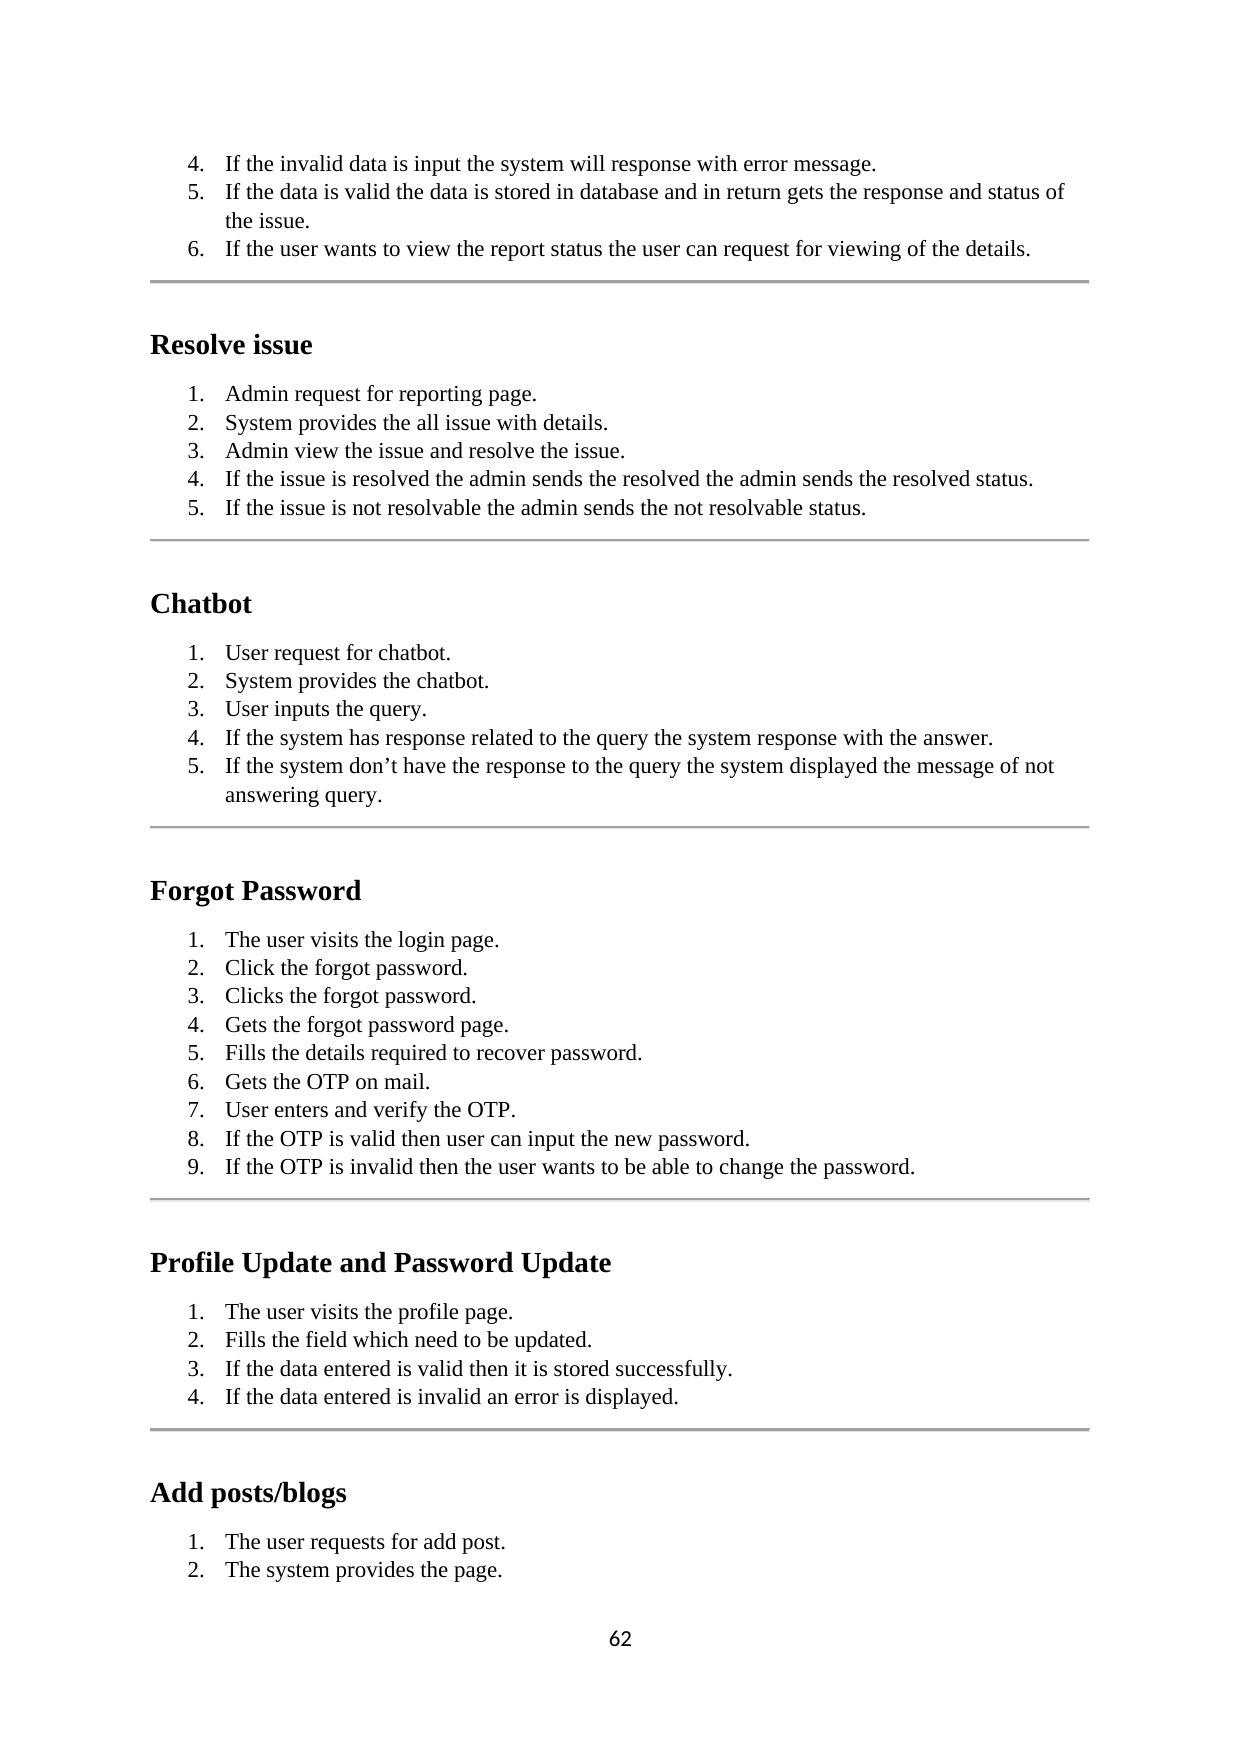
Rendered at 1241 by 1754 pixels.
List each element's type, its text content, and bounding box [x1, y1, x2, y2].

list If the OTP is invalid then the user wants to be able to change the password. [187, 1153, 1090, 1179]
text Resolve issue [150, 327, 1090, 361]
list The user visits the login page. [187, 926, 1090, 952]
text Forgot Password [150, 873, 1090, 906]
list Click the forgot password. [187, 954, 1090, 980]
list If the data entered is invalid an error is displayed. [187, 1383, 1090, 1409]
list If the invalid data is input the system will response with error message. [187, 150, 1090, 176]
list If the system don’t have the response to the query the system displayed the message of not answering query. [187, 752, 1090, 807]
list System provides the chatbot. [187, 667, 1090, 693]
list The system provides the page. [187, 1556, 1090, 1583]
text Add posts/blogs [150, 1475, 1090, 1509]
list If the OTP is valid then user can input the new password. [187, 1125, 1090, 1151]
list Admin request for reporting page. [187, 380, 1090, 406]
list The user requests for add post. [187, 1528, 1090, 1554]
list User request for chatbot. [187, 639, 1090, 665]
list If the issue is resolved the admin sends the resolved the admin sends the resolved status. [187, 465, 1090, 492]
list The user visits the profile page. [187, 1298, 1090, 1324]
list If the issue is not resolvable the admin sends the not resolvable status. [187, 494, 1090, 520]
text Profile Update and Password Update [150, 1245, 1090, 1279]
list Clicks the forgot password. [187, 982, 1090, 1009]
list Fills the details required to recover password. [187, 1039, 1090, 1066]
text Chatbot [150, 586, 1090, 619]
list Fills the field which need to be updated. [187, 1326, 1090, 1353]
list Gets the OTP on mail. [187, 1068, 1090, 1094]
list Gets the forgot password page. [187, 1011, 1090, 1037]
list If the system has response related to the query the system response with the answer. [187, 724, 1090, 750]
list Admin view the issue and resolve the issue. [187, 437, 1090, 463]
list If the user wants to view the report status the user can request for viewing of the details. [187, 235, 1090, 262]
list User inputs the query. [187, 696, 1090, 722]
list System provides the all issue with details. [187, 408, 1090, 435]
list If the data entered is valid then it is stored successfully. [187, 1355, 1090, 1381]
list If the data is valid the data is stored in database and in return gets the response and status of the issue. [187, 178, 1090, 233]
list User enters and verify the OTP. [187, 1096, 1090, 1123]
